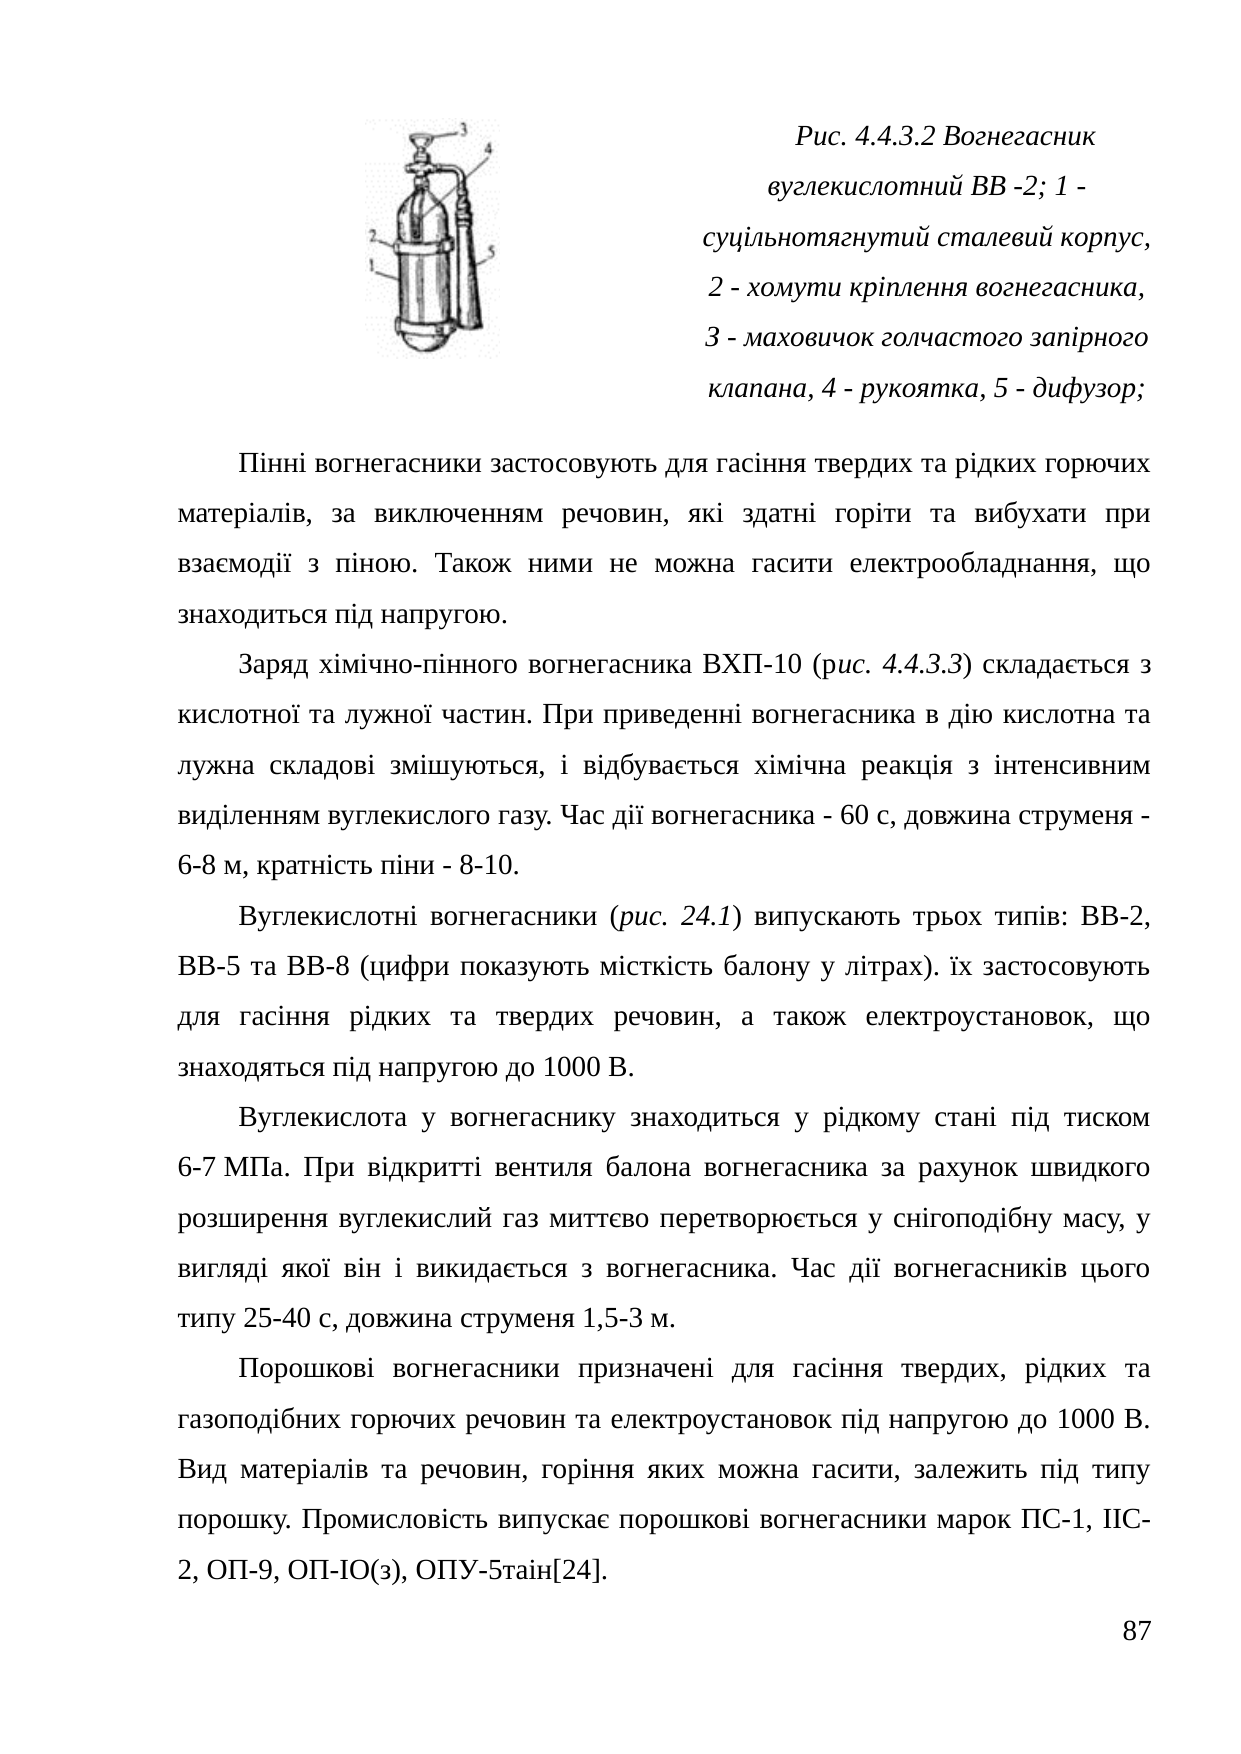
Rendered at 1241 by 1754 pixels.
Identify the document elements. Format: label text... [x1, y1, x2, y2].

text Вуглекислота у вогнегаснику знаходиться у рідкому стані під тиском 6-7 МПа. При відкритті вентиля балона вогнегасника за рахунок швидкого розширення вуглекислий газ миттєво перетворюється у снігоподібну масу, у вигляді якої він і викидається з вогнегасника. Час дії вогнегасників цього типу 25-40 с, довжина струменя 1,5-3 м. [177, 1099, 1152, 1334]
text Рис. 4.4.3.2 Вогнегасник вуглекислотний ВВ -2; 1 - суцільнотягнутий сталевий корпус, 2 - хомути кріплення вогнегасника, З - маховичок голчастого запірного клапана, 4 - рукоятка, 5 - дифузор; [702, 118, 1152, 403]
text Вуглекислотні вогнегасники (рис. 24.1) випускають трьох типів: ВВ-2, ВВ-5 та ВВ-8 (цифри показують місткість балону у літрах). їх застосовують для гасіння рідких та твердих речовин, а також електроустановок, що знаходяться під напругою до 1000 В. [177, 898, 1152, 1082]
text Пінні вогнегасники застосовують для гасіння твердих та рідких горючих матеріалів, за виключенням речовин, які здатні горіти та вибухати при взаємодії з піною. Також ними не можна гасити електрообладнання, що знаходиться під напругою. [177, 445, 1152, 629]
picture [365, 118, 500, 359]
text Порошкові вогнегасники призначені для гасіння твердих, рідких та газоподібних горючих речовин та електроустановок під напругою до 1000 В. Вид матеріалів та речовин, горіння яких можна гасити, залежить під типу порошку. Промисловість випускає порошкові вогнегасники марок ПС-1, ІІС-2, ОП-9, ОП-ІО(з), ОПУ-5таін[24]. [177, 1351, 1152, 1585]
